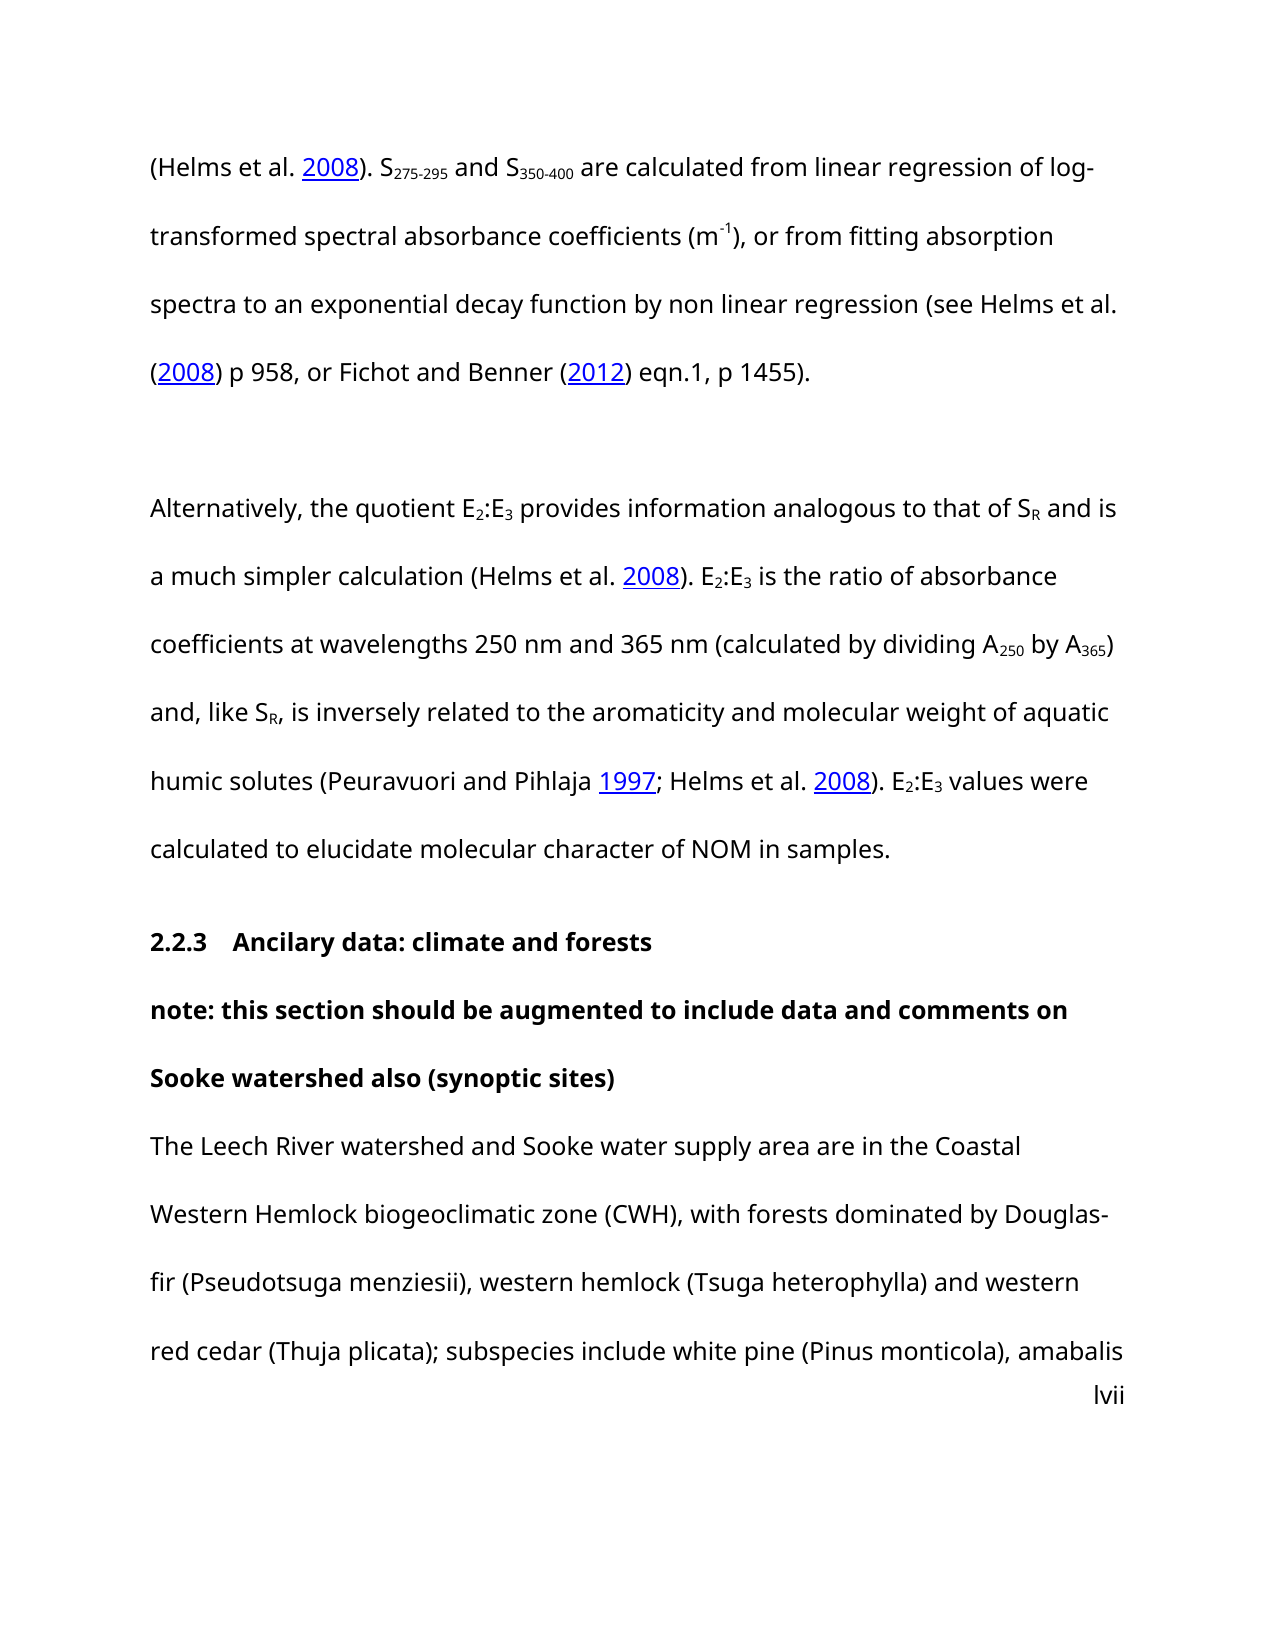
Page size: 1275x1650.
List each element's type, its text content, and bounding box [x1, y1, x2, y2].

subtitle Ancilary data: climate and forests [150, 924, 1125, 958]
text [150, 150, 1125, 388]
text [150, 1129, 1125, 1367]
text Alternatively, the quotient E2:E3 provides information analogous to that of SR and is a much simpler calculation (Helms et al. 2008). E2:E3 is the ratio of absorbance coefficients at wavelengths 250 nm and 365 nm (calculated by dividing A250 by A365) and, like SR, is inversely related to the aromaticity and molecular weight of aquatic humic solutes (Peuravuori and Pihlaja 1997; Helms et al. 2008). E2:E3 values were calculated to elucidate molecular character of NOM in samples. [150, 491, 1125, 865]
text note: this section should be augmented to include data and comments on Sooke watershed also (synoptic sites) [150, 992, 1125, 1095]
